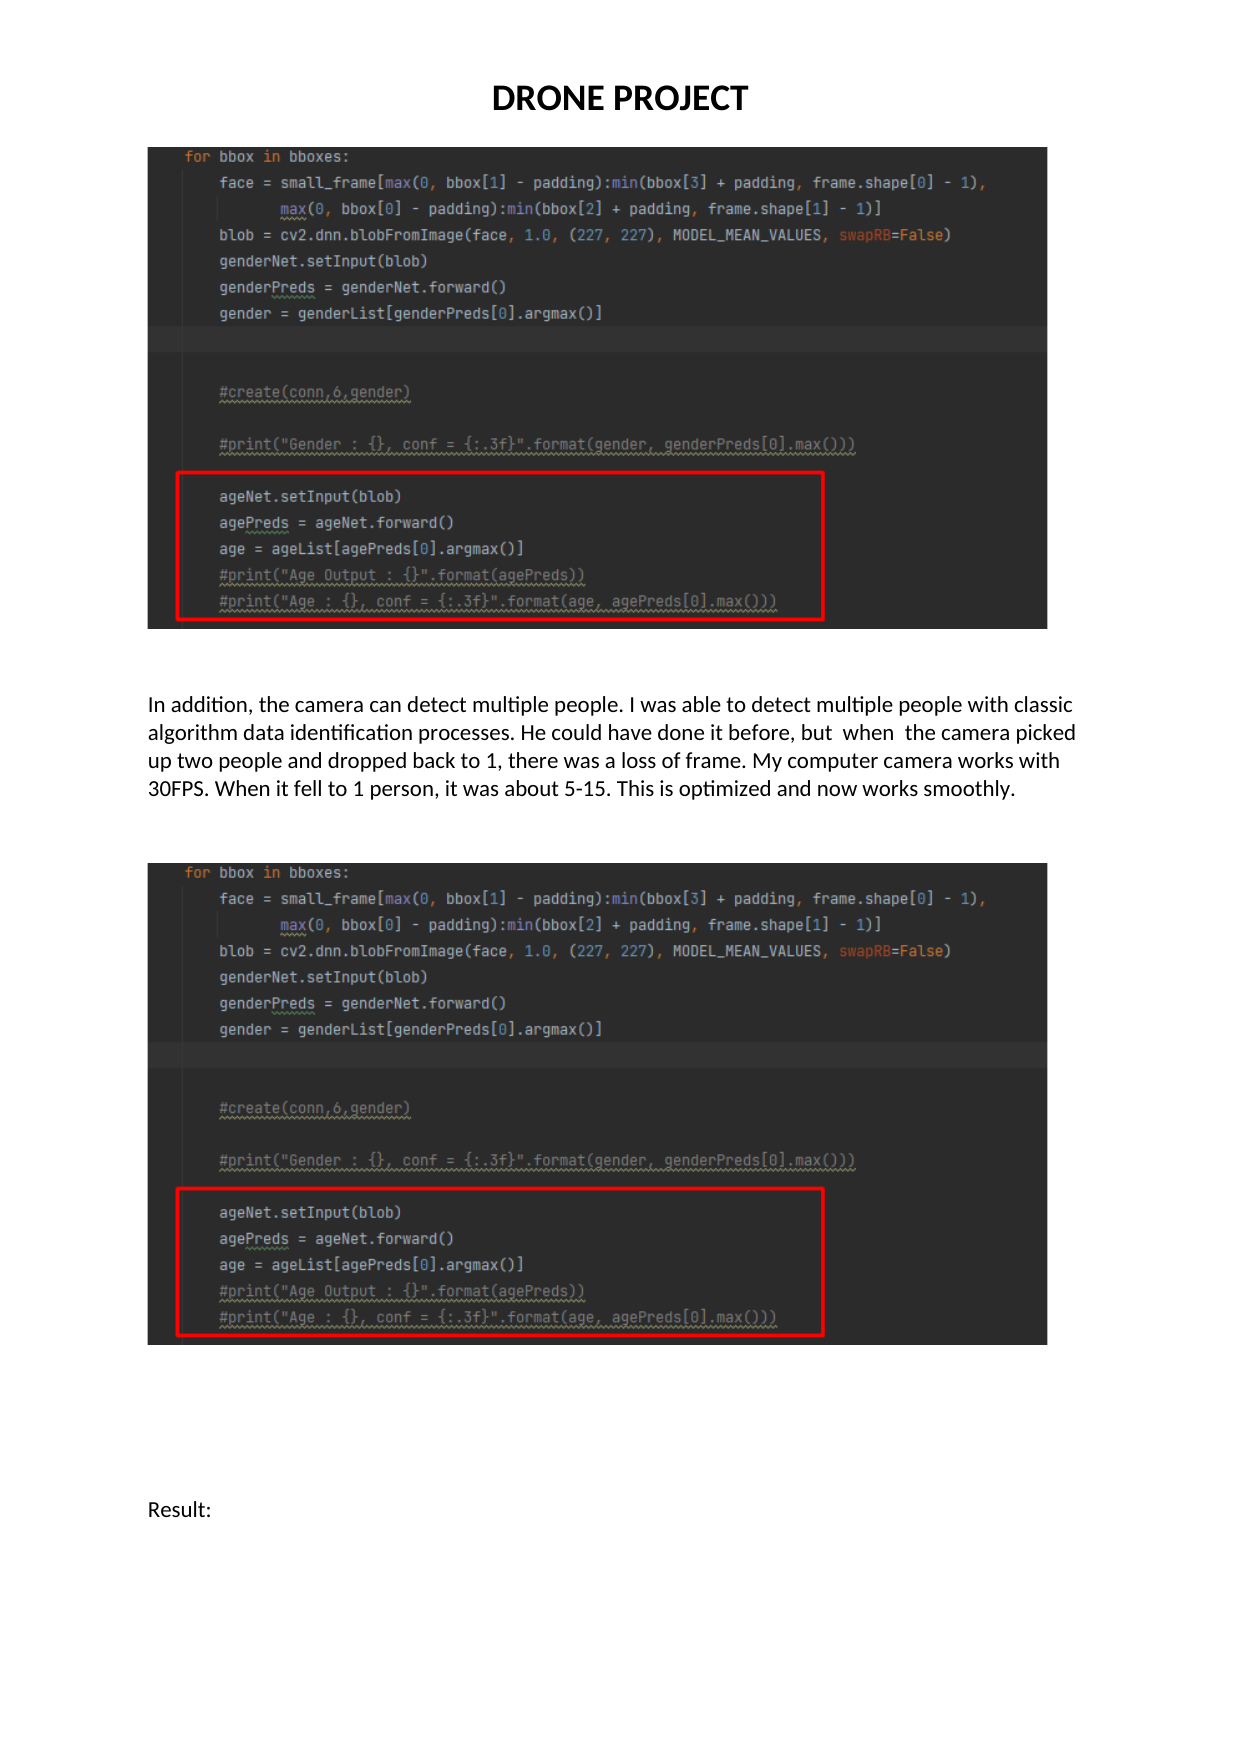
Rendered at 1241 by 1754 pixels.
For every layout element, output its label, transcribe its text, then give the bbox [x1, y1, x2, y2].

text In addition, the camera can detect multiple people. I was able to detect multiple people with classic algorithm data identification processes. He could have done it before, but when the camera picked up two people and dropped back to 1, there was a loss of frame. My computer camera works with 30FPS. When it fell to 1 person, it was about 5-15. This is optimized and now works smoothly. [148, 690, 1093, 802]
picture [147, 147, 1048, 629]
text Result: [148, 1496, 1093, 1524]
picture [147, 863, 1048, 1345]
